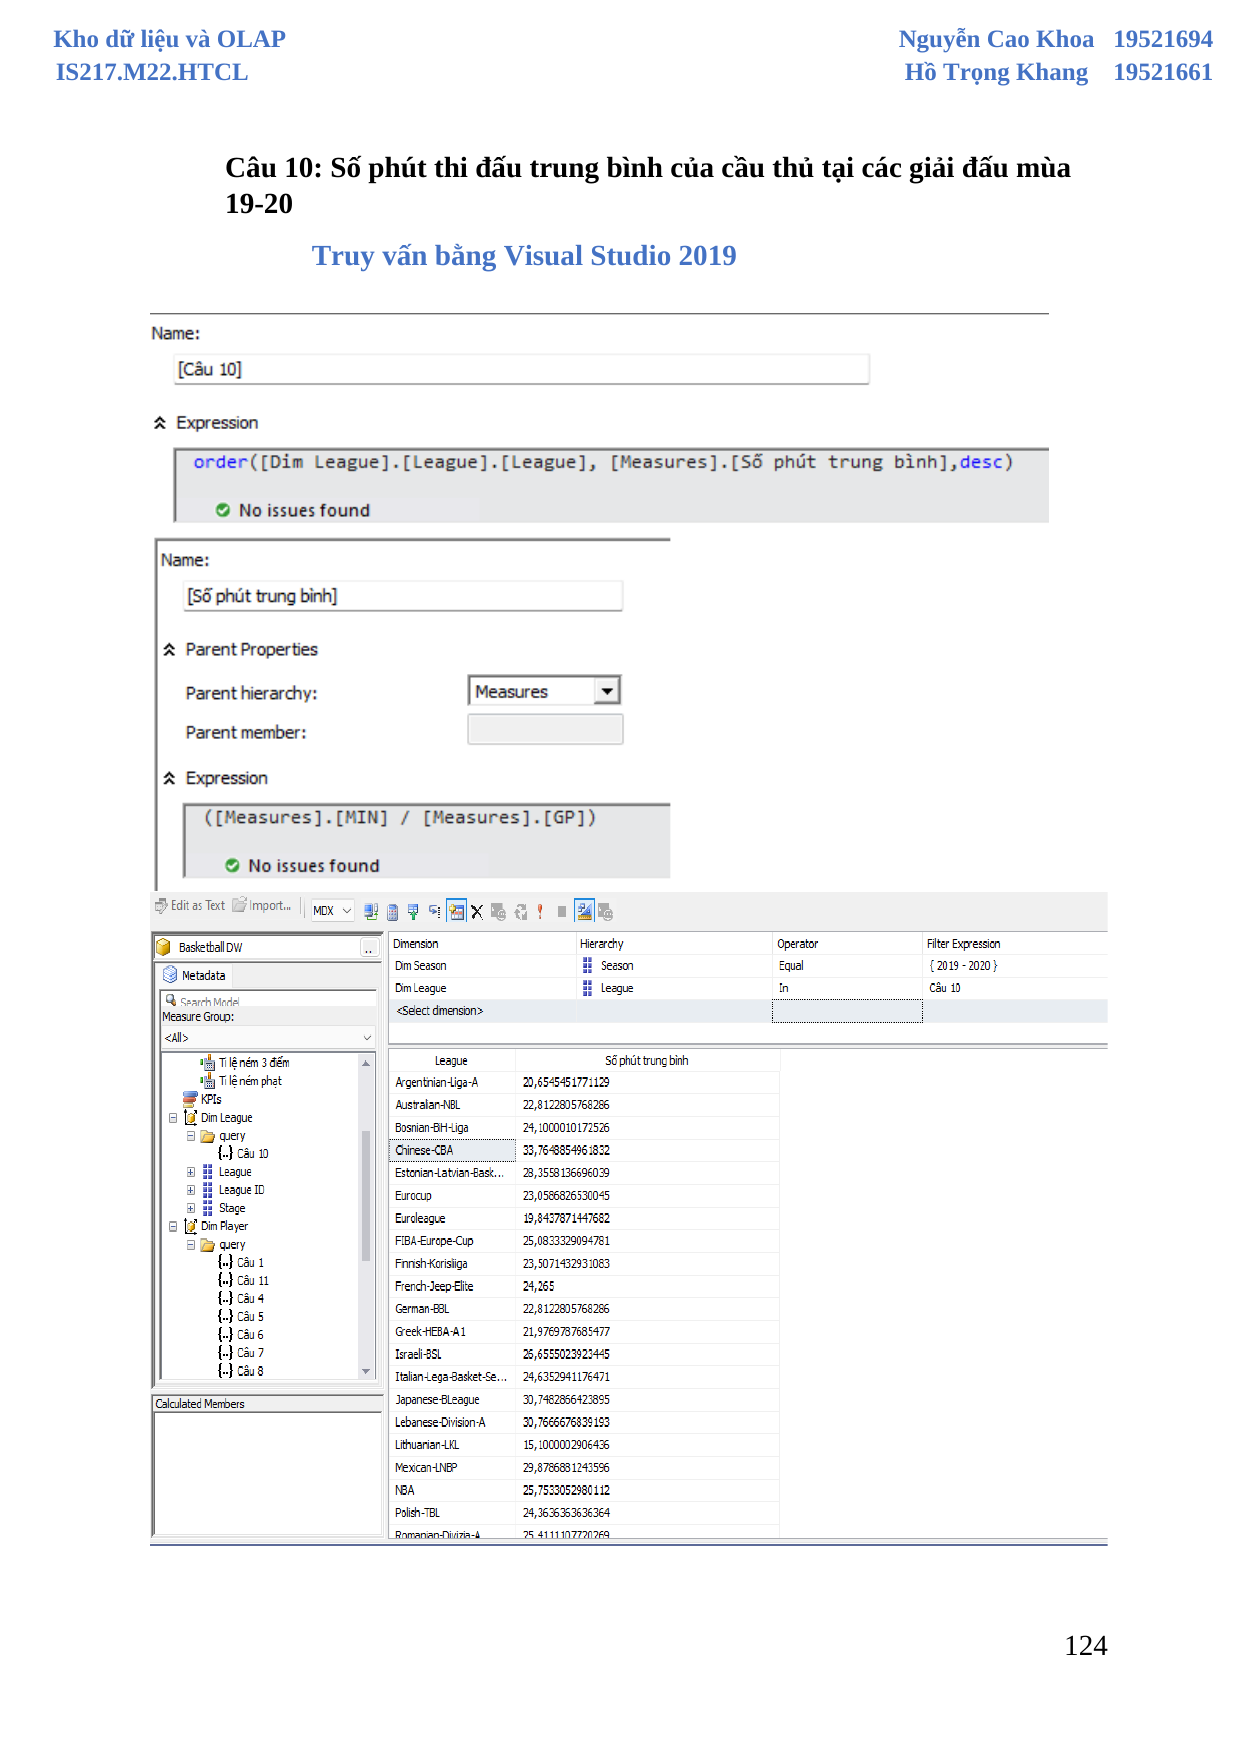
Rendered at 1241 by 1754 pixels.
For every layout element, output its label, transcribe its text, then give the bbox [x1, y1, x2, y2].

picture [150, 892, 1108, 1546]
picture [150, 313, 1049, 534]
subtitle Truy vấn bằng Visual Studio 2019 [274, 238, 1107, 271]
subtitle Câu 10: Số phút thi đấu trung bình của cầu thủ tại các giải đấu mùa 19-20 [225, 150, 1107, 220]
picture [150, 535, 671, 891]
